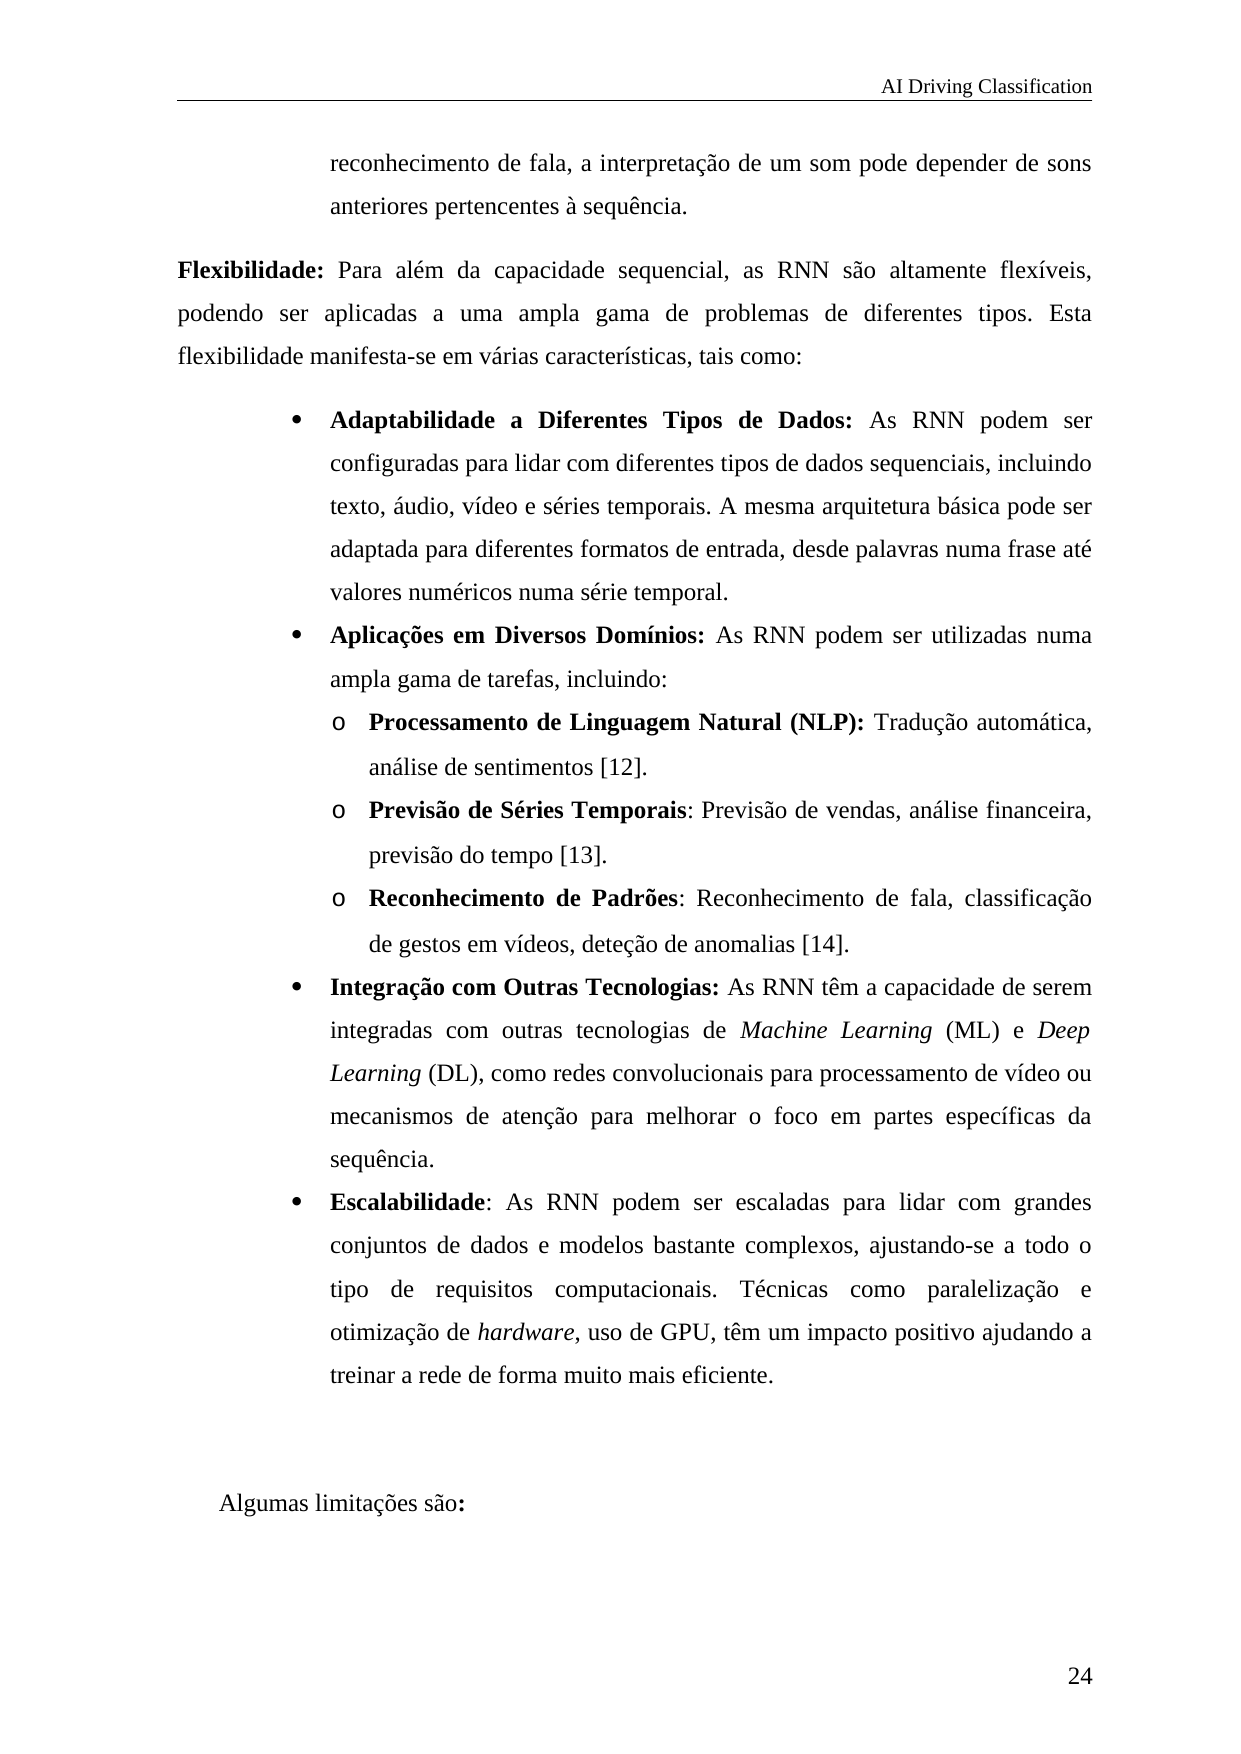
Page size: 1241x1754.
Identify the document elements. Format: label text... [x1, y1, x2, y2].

list Escalabilidade: As RNN podem ser escaladas para lidar com grandes conjuntos de dados e modelos bastante complexos, ajustando-se a todo o tipo de requisitos computacionais. Técnicas como paralelização e otimização de hardware, uso de GPU, têm um impacto positivo ajudando a treinar a rede de forma muito mais eficiente. [292, 1187, 1092, 1389]
list Processamento de Linguagem Natural (NLP): Tradução automática, análise de sentimentos . [331, 707, 1092, 781]
list Aplicações em Diversos Domínios: As RNN podem ser utilizadas numa ampla gama de tarefas, incluindo: [292, 621, 1092, 692]
list Integração com Outras Tecnologias: As RNN têm a capacidade de serem integradas com outras tecnologias de Machine Learning (ML) e Deep Learning (DL), como redes convolucionais para processamento de vídeo ou mecanismos de atenção para melhorar o foco em partes específicas da sequência. [292, 972, 1092, 1173]
list Previsão de Séries Temporais: Previsão de vendas, análise financeira, previsão do tempo . [331, 795, 1092, 869]
list Adaptabilidade a Diferentes Tipos de Dados: As RNN podem ser configuradas para lidar com diferentes tipos de dados sequenciais, incluindo texto, áudio, vídeo e séries temporais. A mesma arquitetura básica pode ser adaptada para diferentes formatos de entrada, desde palavras numa frase até valores numéricos numa série temporal. [292, 405, 1092, 606]
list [292, 148, 1092, 219]
text Flexibilidade: Para além da capacidade sequencial, as RNN são altamente flexíveis, podendo ser aplicadas a uma ampla gama de problemas de diferentes tipos. Esta flexibilidade manifesta-se em várias características, tais como: [177, 255, 1092, 370]
text Algumas limitações são: [177, 1488, 1092, 1517]
list Reconhecimento de Padrões: Reconhecimento de fala, classificação de gestos em vídeos, deteção de anomalias . [331, 883, 1092, 957]
